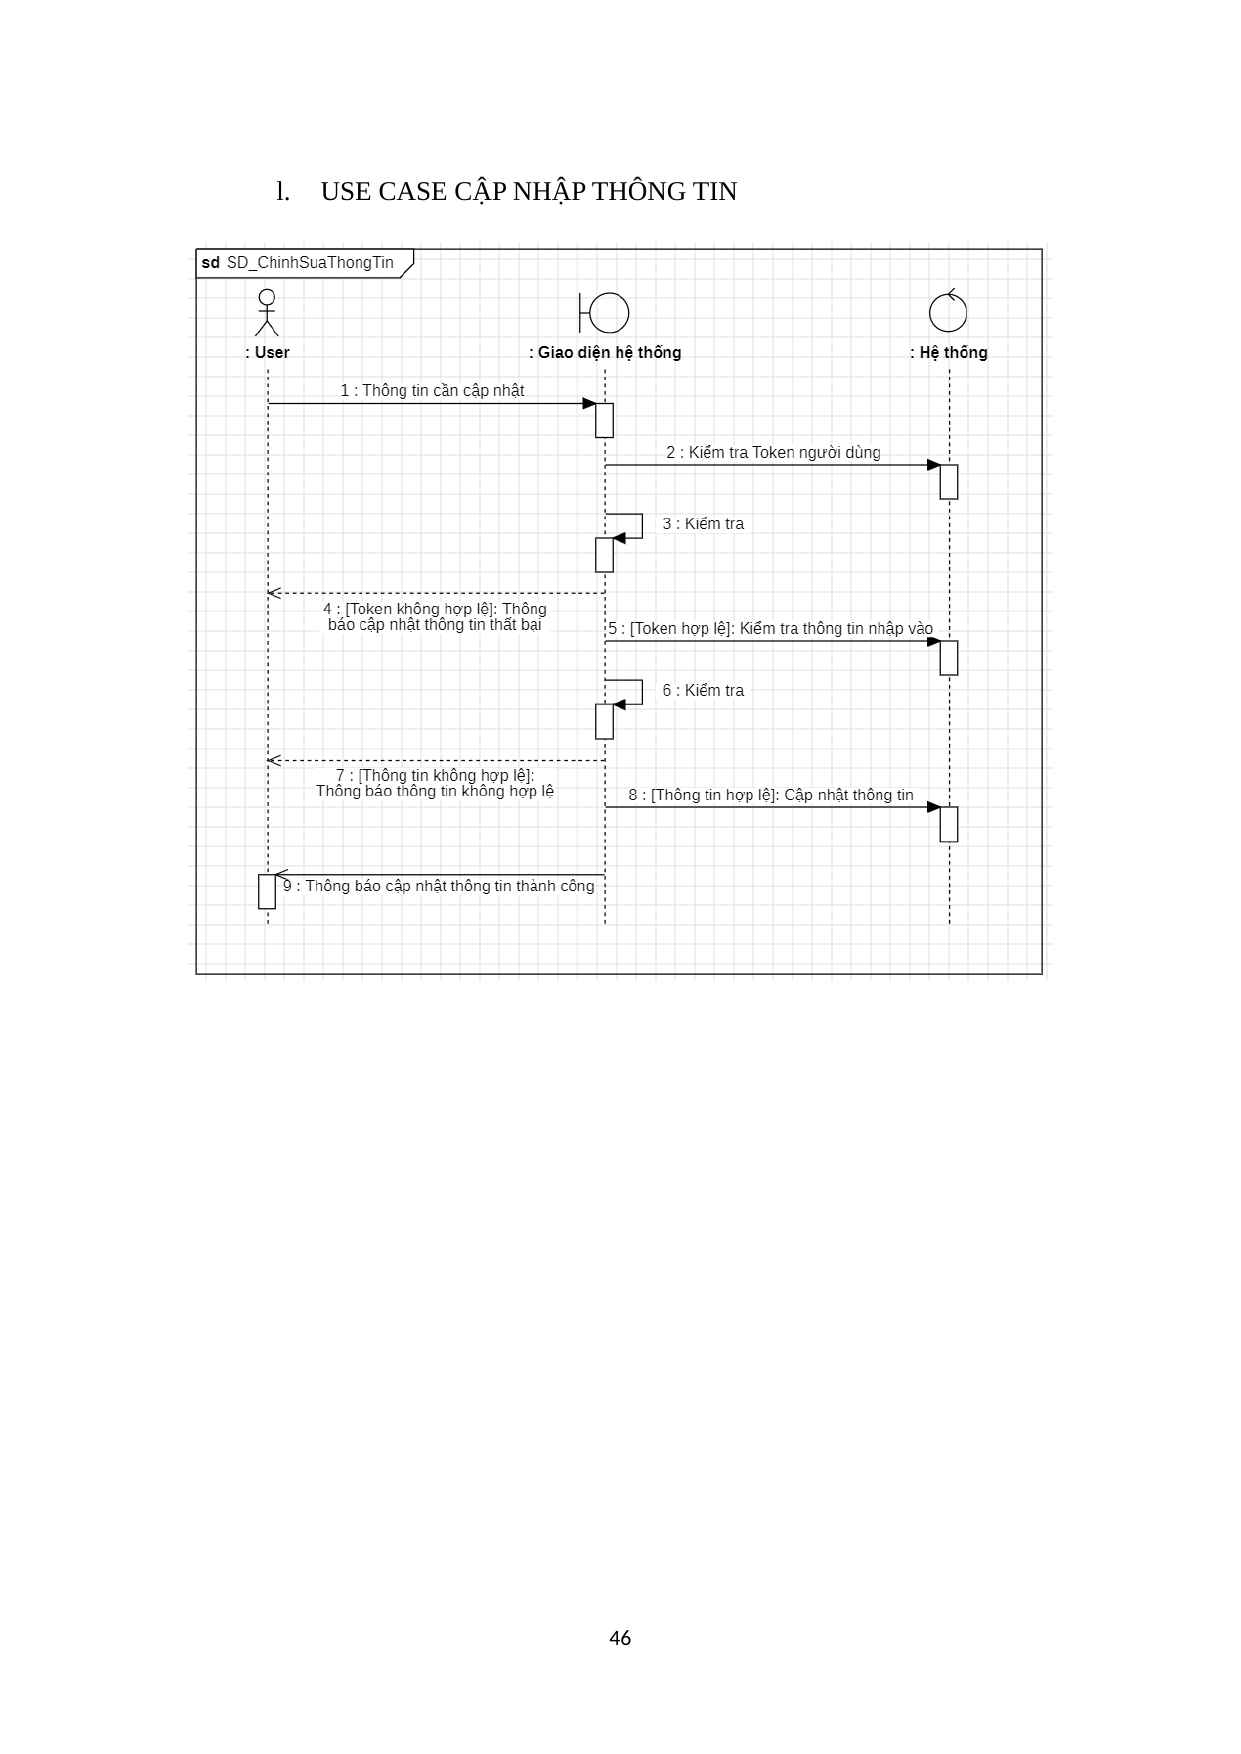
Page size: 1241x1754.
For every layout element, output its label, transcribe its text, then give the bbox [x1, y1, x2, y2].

list USE CASE CẬP NHẬP THÔNG TIN [276, 174, 1053, 207]
picture [187, 242, 1053, 981]
